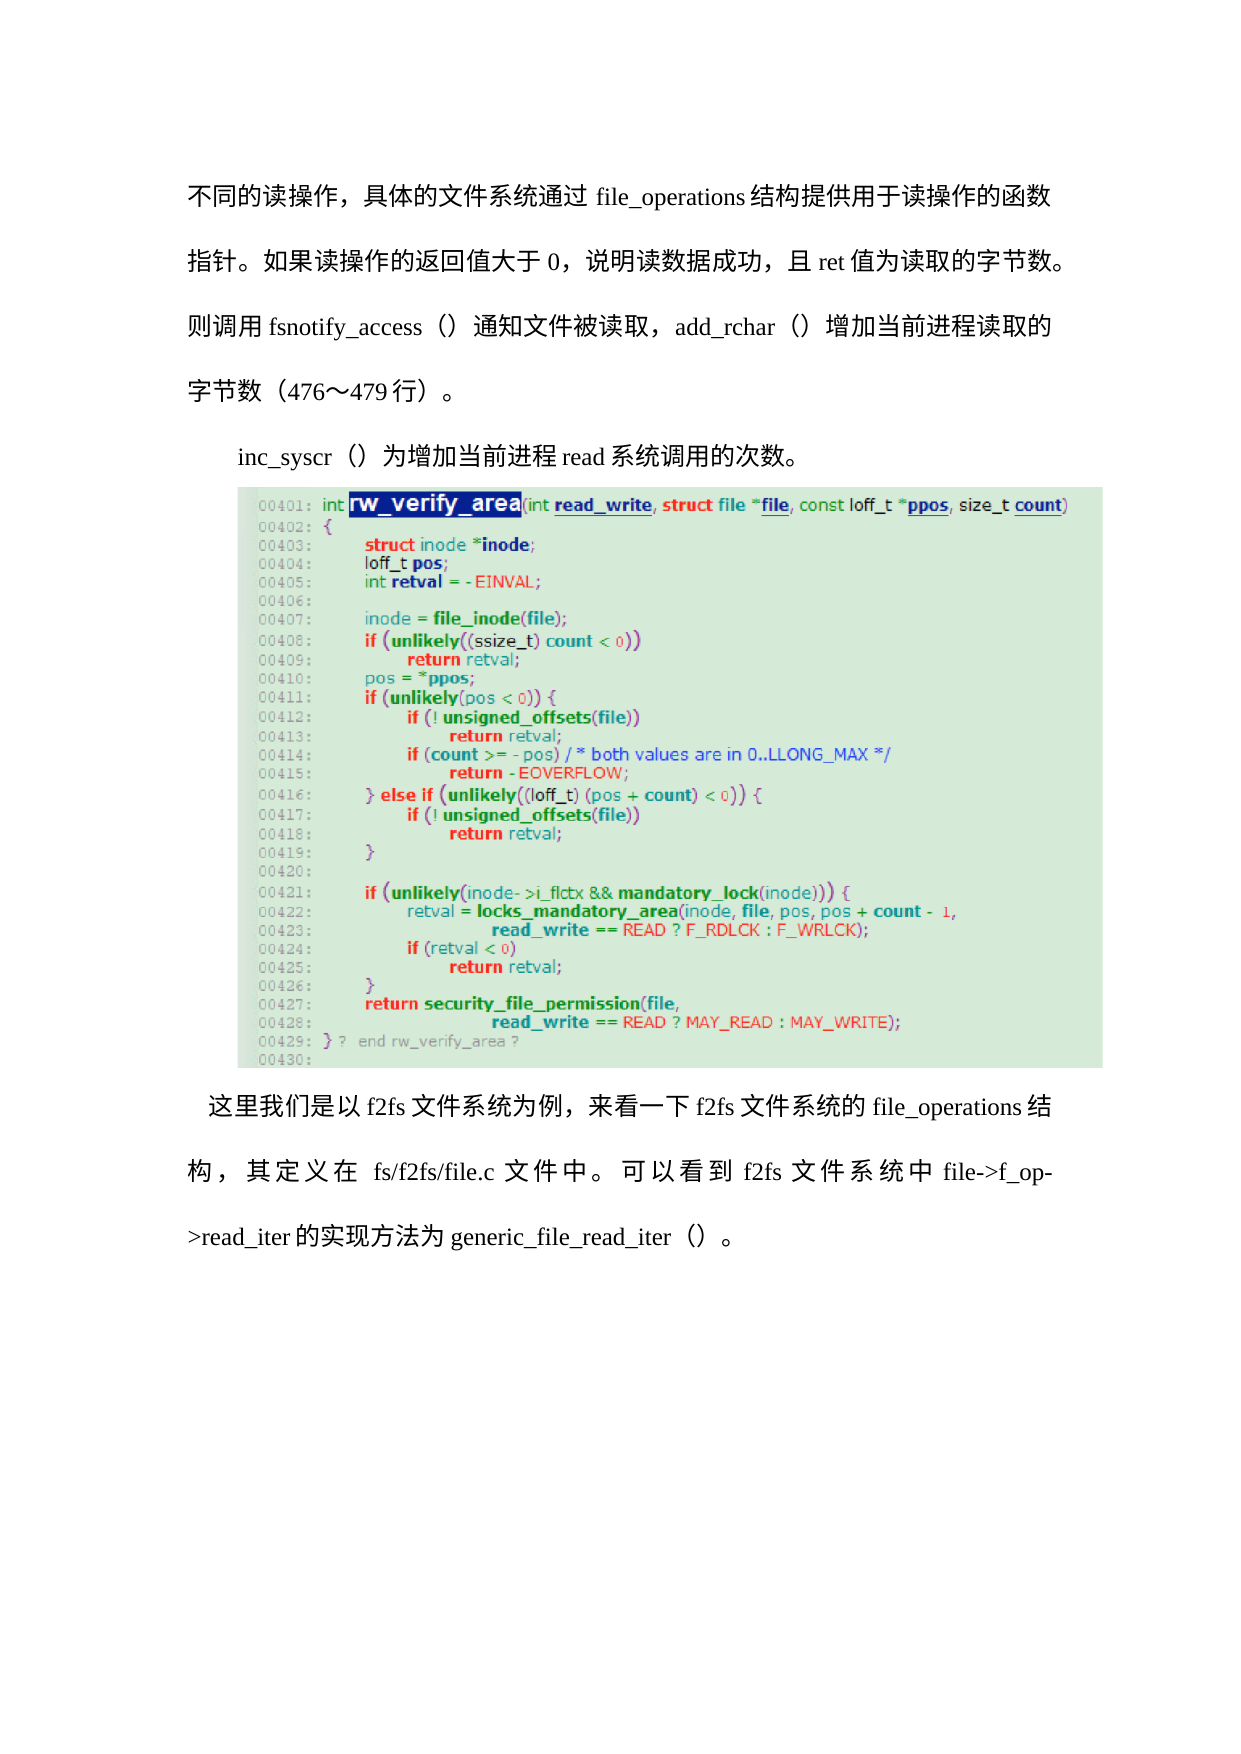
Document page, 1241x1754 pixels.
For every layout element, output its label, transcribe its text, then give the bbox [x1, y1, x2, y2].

text 这里我们是以f2fs文件系统为例，来看一下f2fs文件系统的file_operations结构，其定义在 fs/f2fs/file.c文件中。可以看到f2fs文件系统中file->f_op->read_iter的实现方法为generic_file_read_iter（）。 [187, 1072, 1053, 1267]
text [187, 162, 1053, 422]
picture [237, 487, 1103, 1068]
text inc_syscr（）为增加当前进程read系统调用的次数。 [187, 422, 1053, 487]
